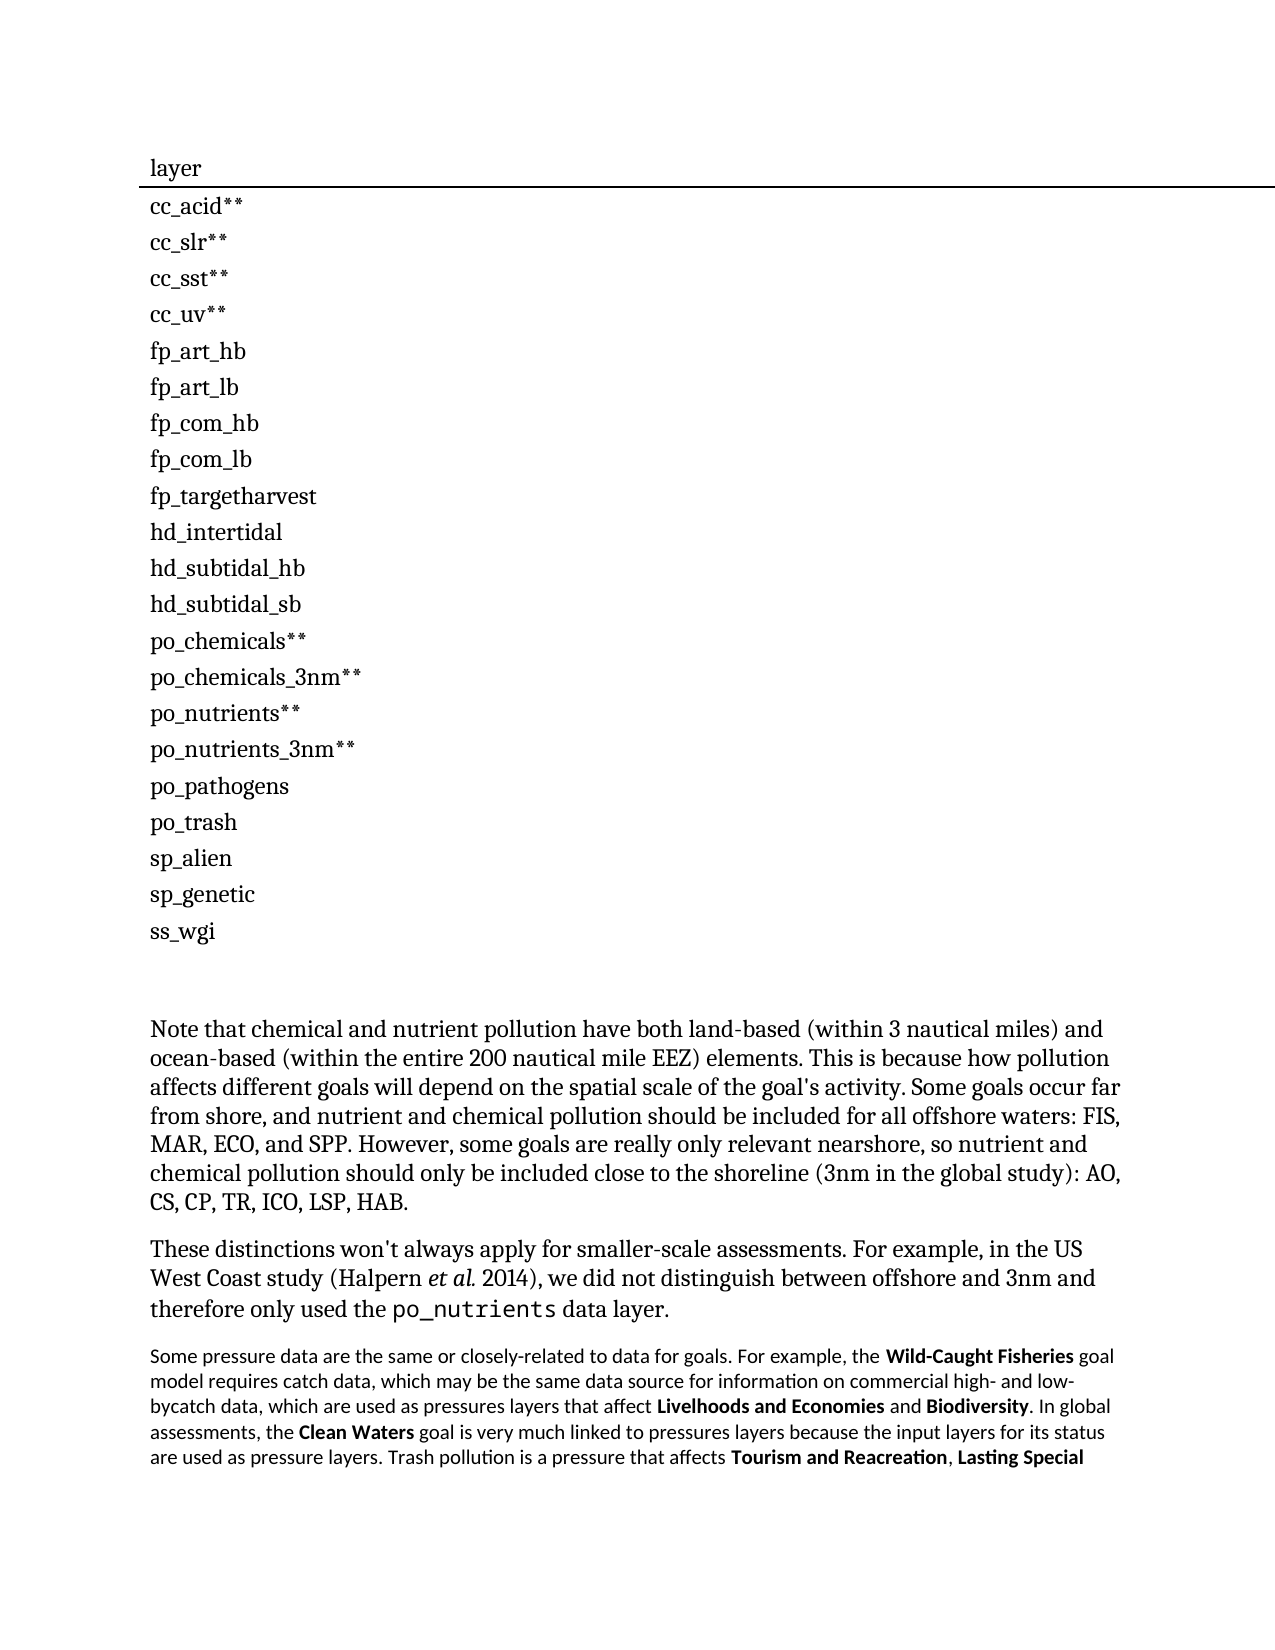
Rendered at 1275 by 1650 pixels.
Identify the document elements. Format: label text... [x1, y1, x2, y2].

table_cell fp_com_hb [139, 405, 1275, 442]
table_cell hd_subtidal_sb [139, 587, 1275, 623]
table_cell cc_slr** [139, 224, 1275, 260]
table_cell fp_art_hb [139, 333, 1275, 369]
table_cell fp_com_lb [139, 442, 1275, 478]
table_cell sp_alien [139, 840, 1275, 877]
table_cell ss_wgi [139, 913, 1275, 949]
table_header layer [139, 150, 1275, 186]
table_cell po_chemicals_3nm** [139, 659, 1275, 695]
text Note that chemical and nutrient pollution have both land-based (within 3 nautical miles) and ocean-based (within the entire 200 nautical mile EEZ) elements. This is because how pollution affects different goals will depend on the spatial scale of the goal's activity. Some goals occur far from shore, and nutrient and chemical pollution should be included for all offshore waters: FIS, MAR, ECO, and SPP. However, some goals are really only relevant nearshore, so nutrient and chemical pollution should only be included close to the shoreline (3nm in the global study): AO, CS, CP, TR, ICO, LSP, HAB. [150, 1015, 1125, 1217]
table_cell cc_uv** [139, 297, 1275, 333]
table_cell sp_genetic [139, 877, 1275, 913]
table_cell fp_art_lb [139, 369, 1275, 405]
table_cell cc_acid** [139, 188, 1275, 224]
table_cell hd_subtidal_hb [139, 550, 1275, 587]
table_cell cc_sst** [139, 260, 1275, 297]
table_cell po_trash [139, 804, 1275, 840]
table_cell hd_intertidal [139, 514, 1275, 550]
table_cell po_nutrients_3nm** [139, 732, 1275, 768]
table_cell po_nutrients** [139, 695, 1275, 732]
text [150, 1343, 1125, 1470]
table_cell po_chemicals** [139, 623, 1275, 659]
text These distinctions won't always apply for smaller-scale assessments. For example, in the US West Coast study (Halpern et al. 2014), we did not distinguish between offshore and 3nm and therefore only used the po_nutrients data layer. [150, 1235, 1125, 1324]
table_cell fp_targetharvest [139, 478, 1275, 514]
table_cell po_pathogens [139, 768, 1275, 804]
